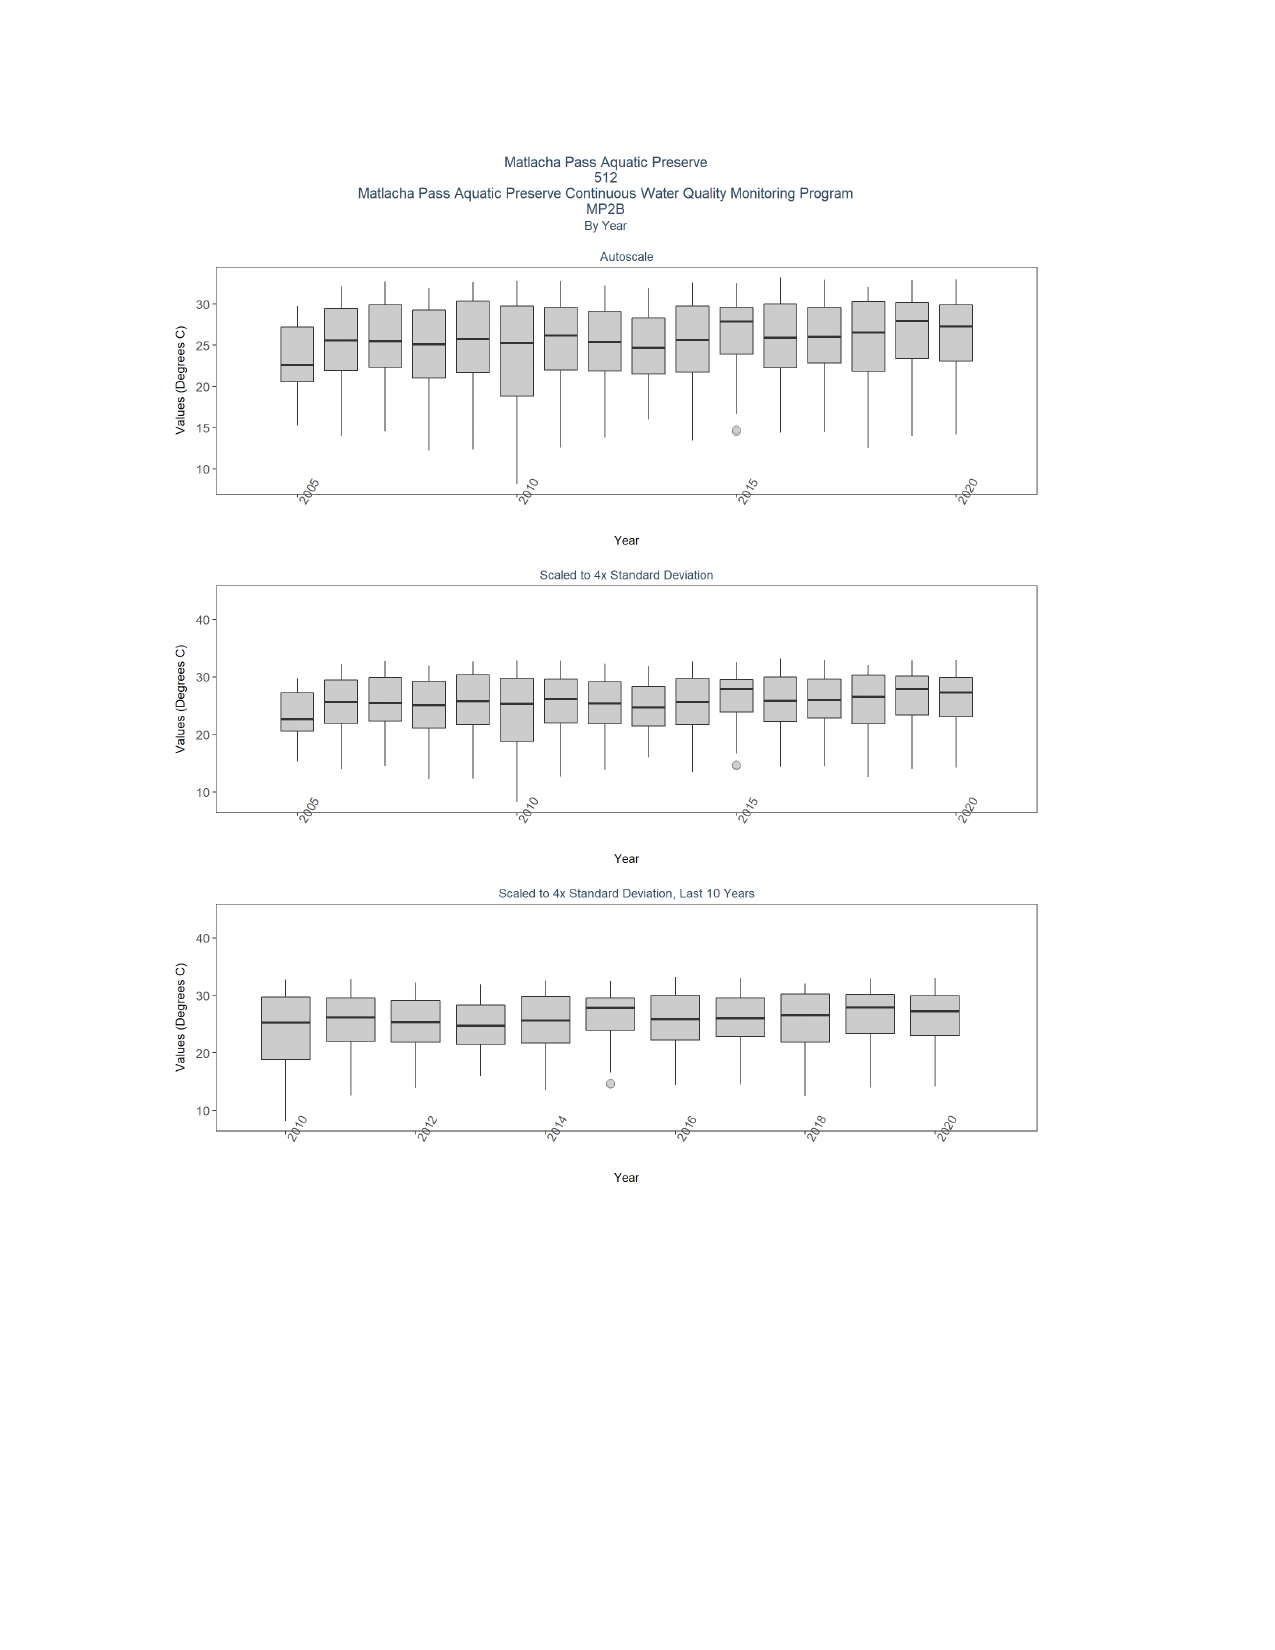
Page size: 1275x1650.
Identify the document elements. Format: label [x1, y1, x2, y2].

picture [168, 150, 1044, 1200]
